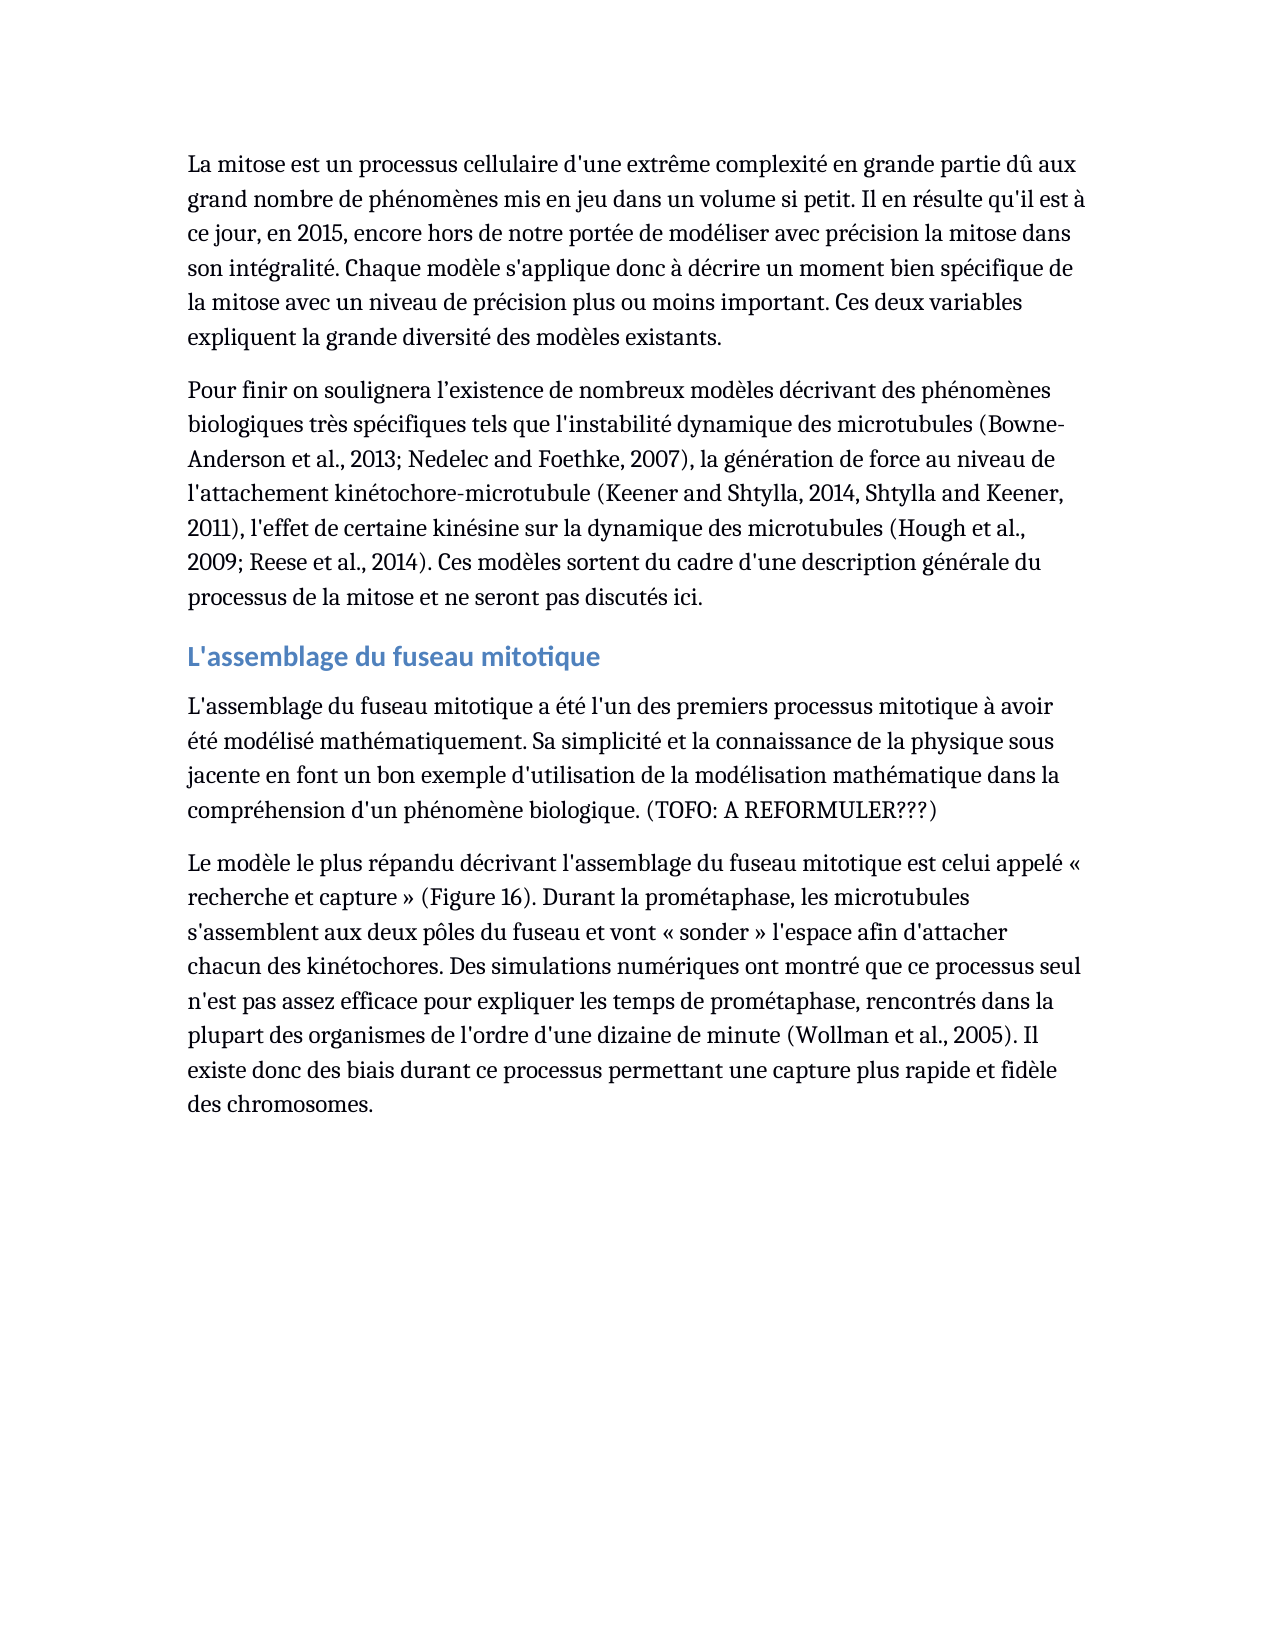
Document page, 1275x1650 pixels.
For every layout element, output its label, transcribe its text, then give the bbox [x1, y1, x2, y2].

subtitle L'assemblage du fuseau mitotique [187, 638, 1087, 673]
text L'assemblage du fuseau mitotique a été l'un des premiers processus mitotique à avoir été modélisé mathématiquement. Sa simplicité et la connaissance de la physique sous jacente en font un bon exemple d'utilisation de la modélisation mathématique dans la compréhension d'un phénomène biologique. (TOFO: A REFORMULER???) [187, 692, 1087, 824]
text Le modèle le plus répandu décrivant l'assemblage du fuseau mitotique est celui appelé « recherche et capture » (Figure 16). Durant la prométaphase, les microtubules s'assemblent aux deux pôles du fuseau et vont « sonder » l'espace afin d'attacher chacun des kinétochores. Des simulations numériques ont montré que ce processus seul n'est pas assez efficace pour expliquer les temps de prométaphase, rencontrés dans la plupart des organismes de l'ordre d'une dizaine de minute (Wollman et al., 2005). Il existe donc des biais durant ce processus permettant une capture plus rapide et fidèle des chromosomes. [187, 849, 1087, 1119]
text La mitose est un processus cellulaire d'une extrême complexité en grande partie dû aux grand nombre de phénomènes mis en jeu dans un volume si petit. Il en résulte qu'il est à ce jour, en 2015, encore hors de notre portée de modéliser avec précision la mitose dans son intégralité. Chaque modèle s'applique donc à décrire un moment bien spécifique de la mitose avec un niveau de précision plus ou moins important. Ces deux variables expliquent la grande diversité des modèles existants. [187, 150, 1087, 351]
text Pour finir on soulignera l’existence de nombreux modèles décrivant des phénomènes biologiques très spécifiques tels que l'instabilité dynamique des microtubules (Bowne-Anderson et al., 2013; Nedelec and Foethke, 2007), la génération de force au niveau de l'attachement kinétochore-microtubule (Keener and Shtylla, 2014, Shtylla and Keener, 2011), l'effet de certaine kinésine sur la dynamique des microtubules (Hough et al., 2009; Reese et al., 2014). Ces modèles sortent du cadre d'une description générale du processus de la mitose et ne seront pas discutés ici. [187, 376, 1087, 611]
